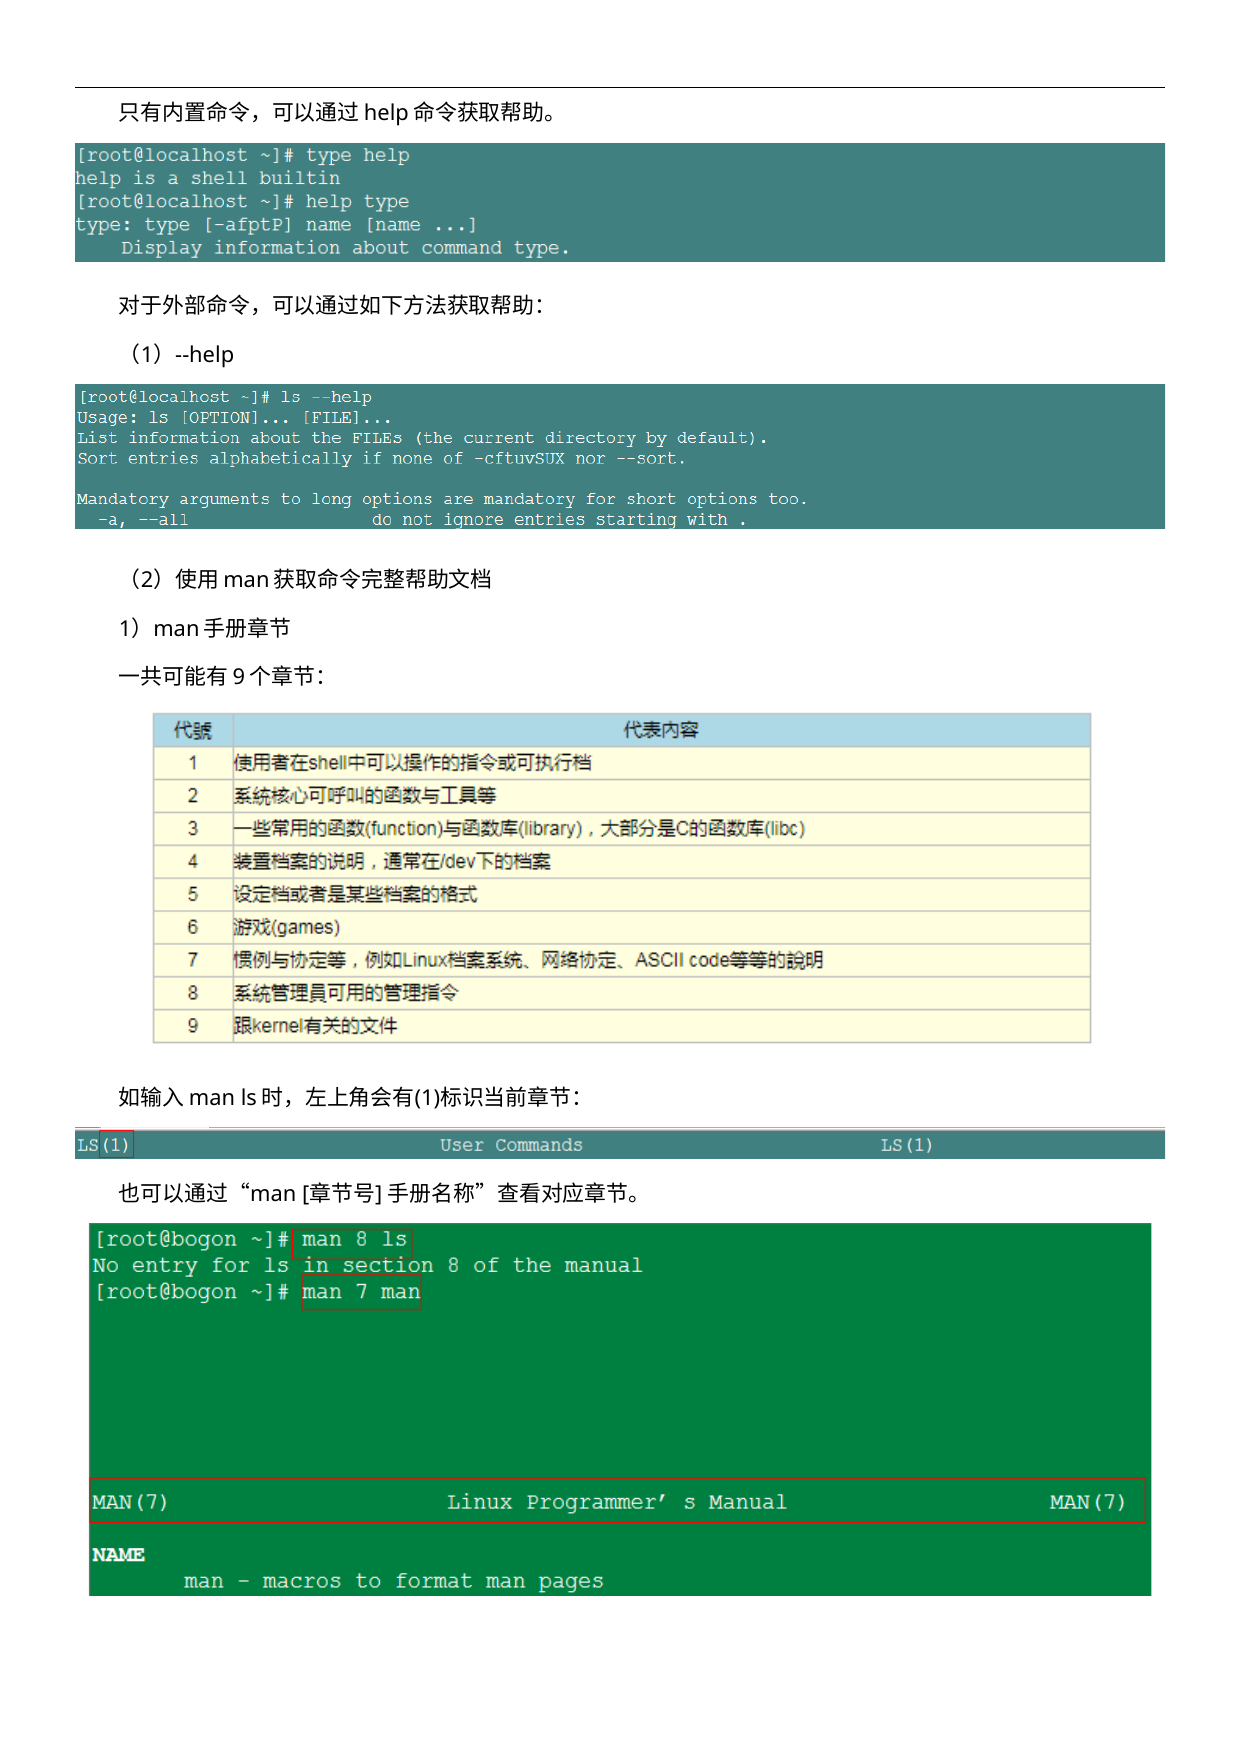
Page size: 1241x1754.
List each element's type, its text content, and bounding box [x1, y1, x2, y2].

text 只有内置命令，可以通过help命令获取帮助。 [75, 95, 1165, 127]
text （1）--help [75, 336, 1165, 369]
picture [139, 707, 1101, 1053]
text 1）man手册章节 [75, 611, 1165, 643]
picture [75, 143, 1166, 262]
text 一共可能有9个章节： [75, 659, 1165, 691]
text 如输入man ls时，左上角会有(1)标识当前章节： [75, 1079, 1165, 1112]
text 对于外部命令，可以通过如下方法获取帮助： [75, 288, 1165, 321]
picture [75, 384, 1166, 529]
picture [88, 1223, 1152, 1596]
text （2）使用man获取命令完整帮助文档 [75, 562, 1165, 595]
text 也可以通过“man [章节号] 手册名称”查看对应章节。 [75, 1175, 1165, 1208]
picture [75, 1127, 1166, 1159]
